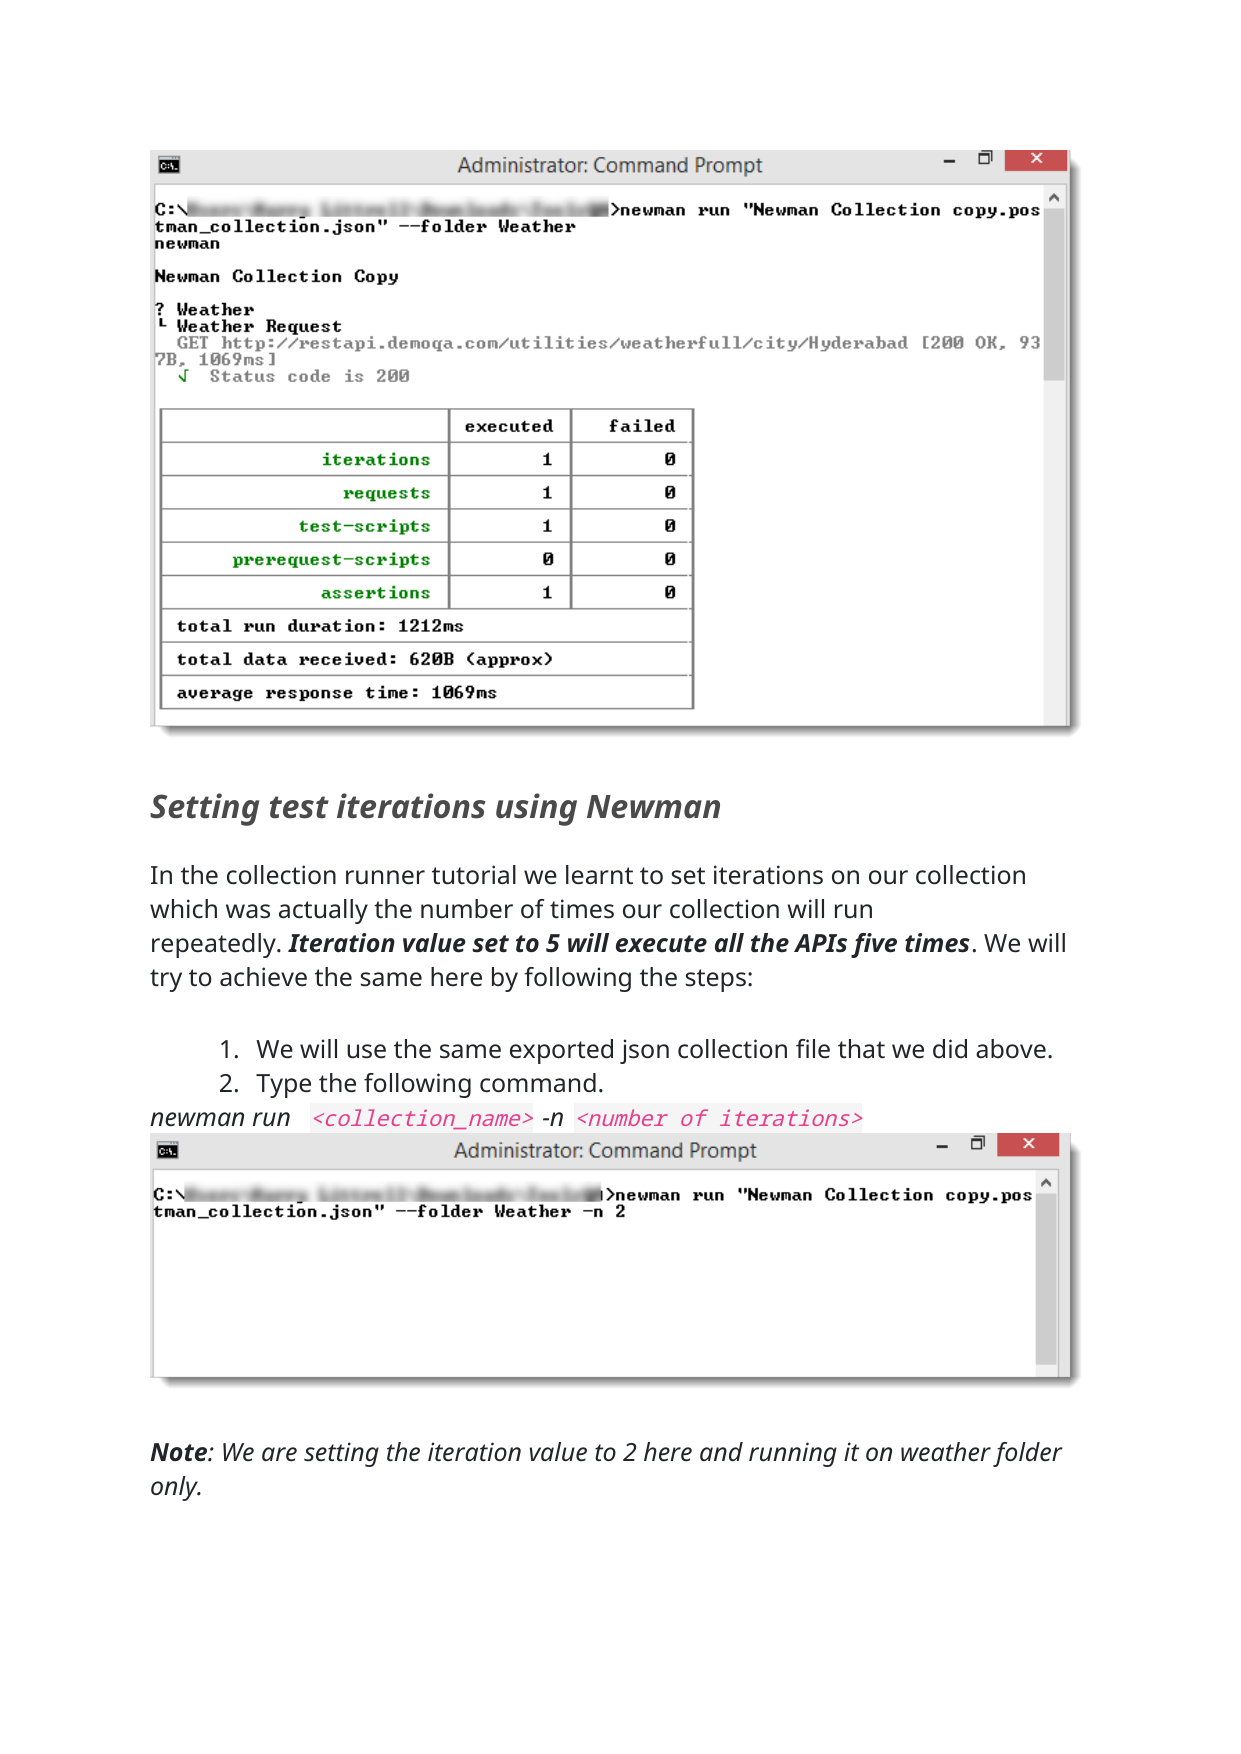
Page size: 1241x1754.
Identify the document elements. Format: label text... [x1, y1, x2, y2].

text Setting test iterations using Newman [150, 784, 1090, 828]
text In the collection runner tutorial we learnt to set iterations on our collection which was actually the number of times our collection will run repeatedly. Iteration value set to 5 will execute all the APIs five times. We will try to achieve the same here by following the steps: [150, 858, 1090, 994]
text newman run <collection_name> -n <number of iterations> [150, 1099, 1090, 1133]
text Note: We are setting the iteration value to 2 here and running it on weather folder only. [150, 1435, 1090, 1503]
list Type the following command. [219, 1065, 1090, 1099]
picture [150, 1133, 1091, 1398]
picture [150, 150, 1091, 747]
list We will use the same exported json collection file that we did above. [219, 1031, 1090, 1065]
